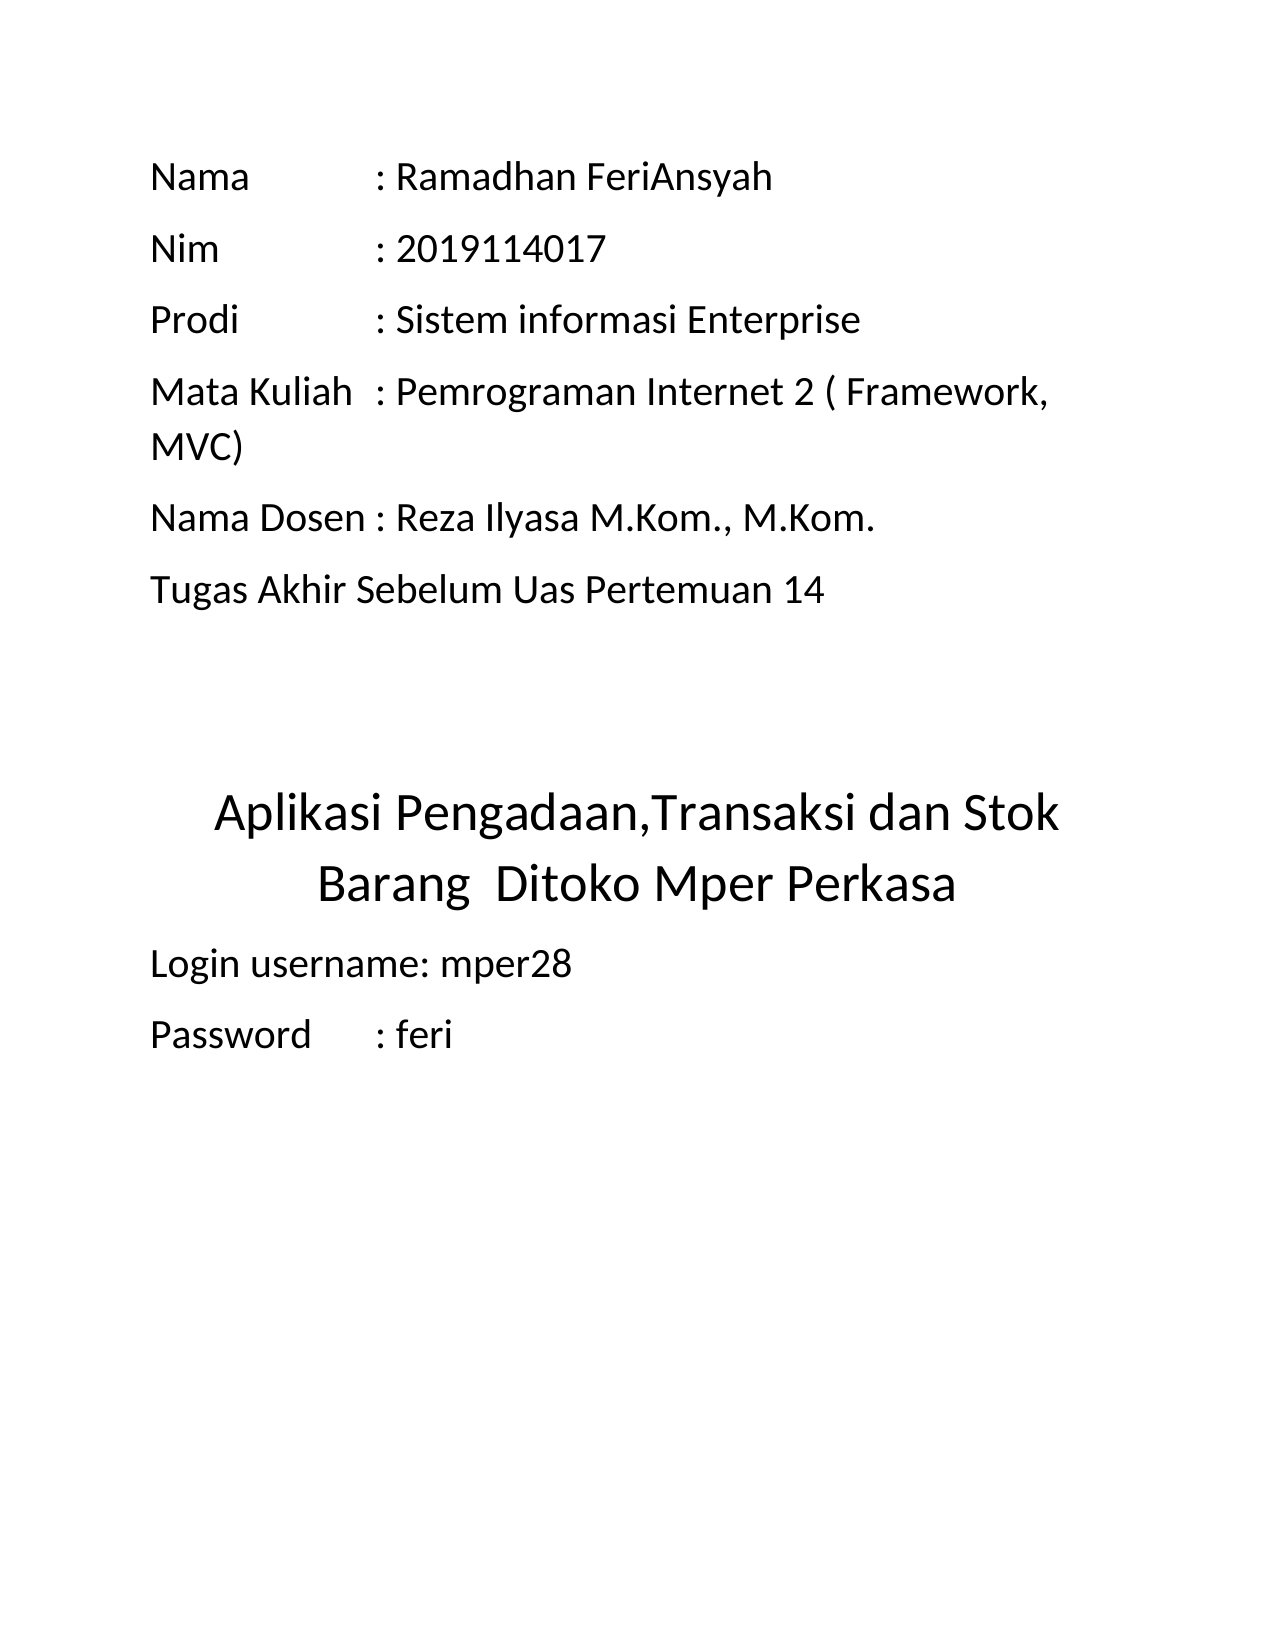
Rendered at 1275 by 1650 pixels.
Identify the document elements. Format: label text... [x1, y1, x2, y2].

text Mata Kuliah : Pemrograman Internet 2 ( Framework, MVC) [150, 365, 1125, 470]
text Nama Dosen : Reza Ilyasa M.Kom., M.Kom. [150, 491, 1125, 542]
text Aplikasi Pengadaan,Transaksi dan Stok Barang Ditoko Mper Perkasa [150, 777, 1125, 915]
text Tugas Akhir Sebelum Uas Pertemuan 14 [150, 563, 1125, 613]
text Login username: mper28 [150, 937, 1125, 988]
text Password : feri [150, 1008, 1125, 1059]
text Nim : 2019114017 [150, 222, 1125, 272]
text Prodi : Sistem informasi Enterprise [150, 293, 1125, 344]
text Nama : Ramadhan FeriAnsyah [150, 150, 1125, 201]
